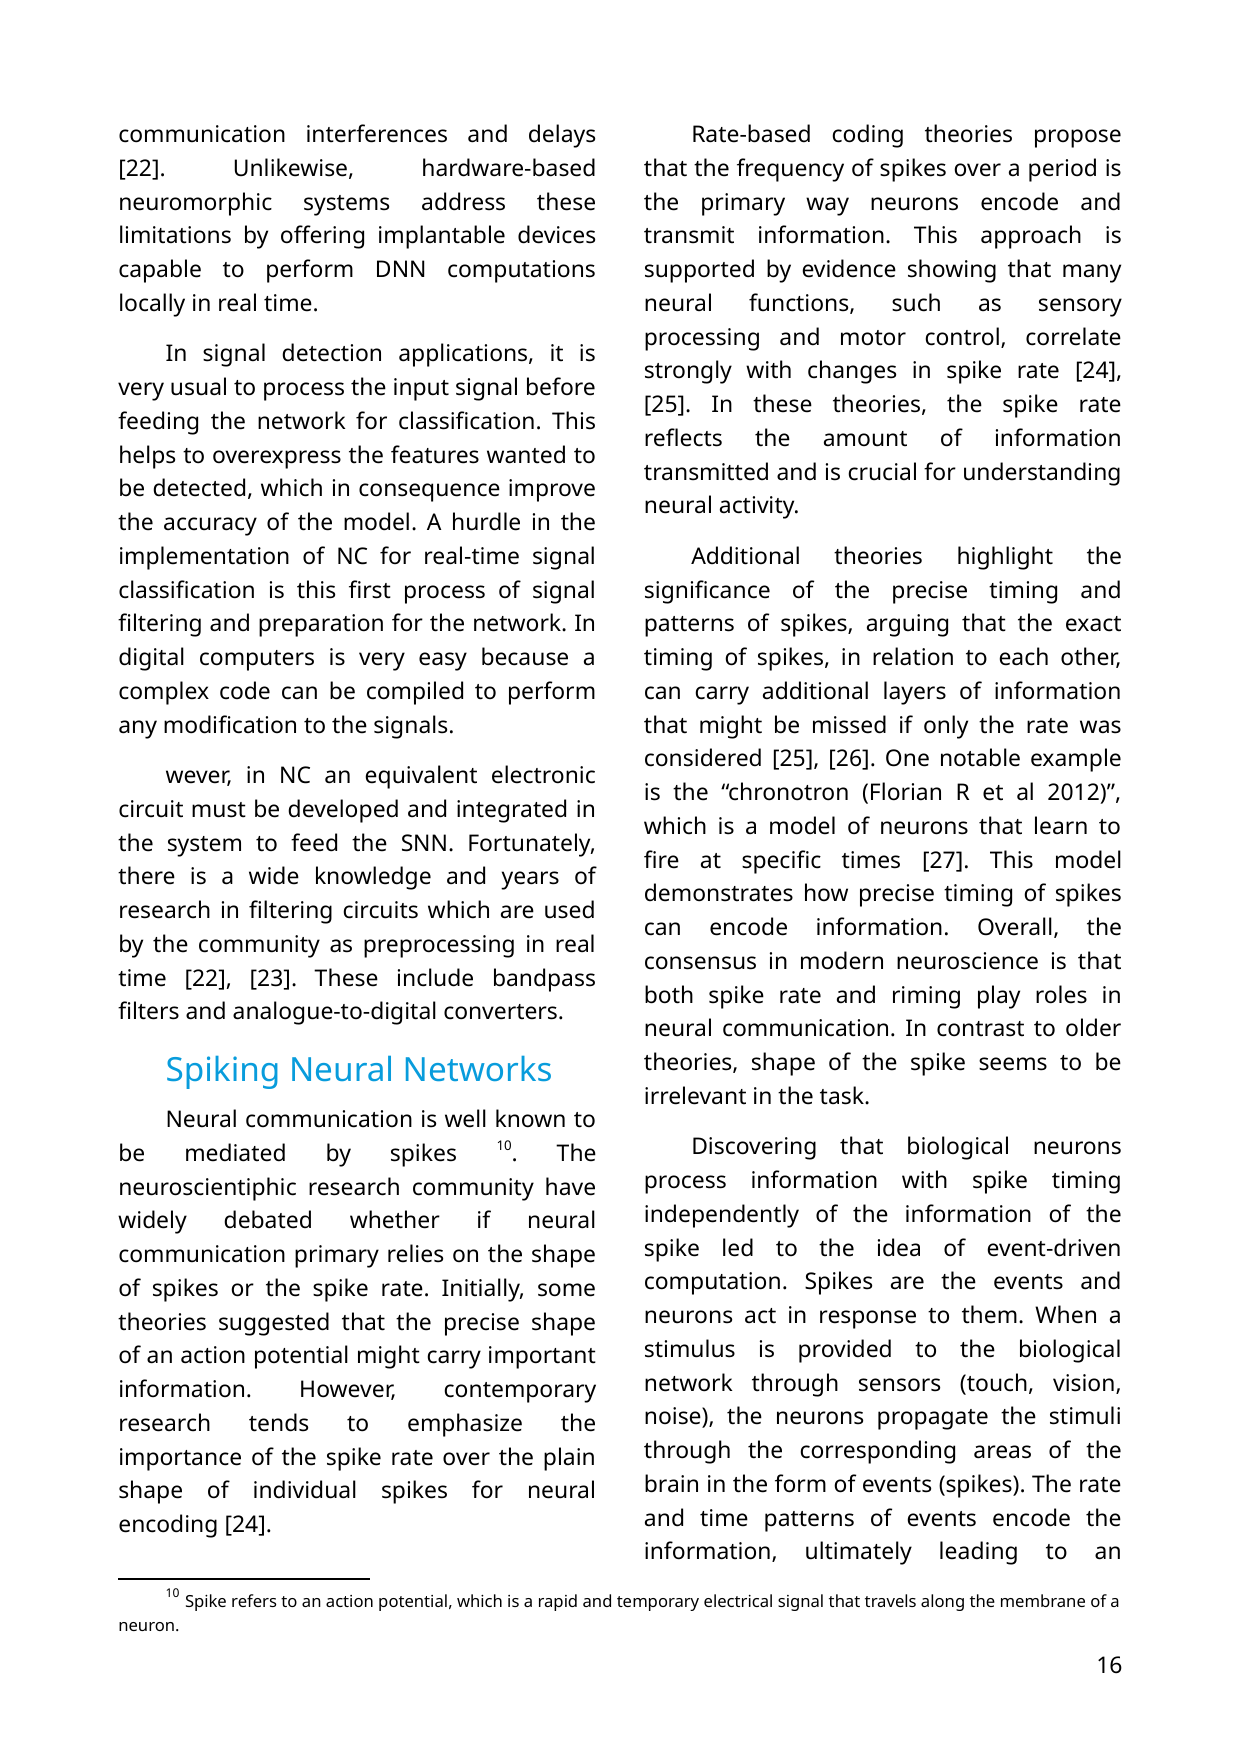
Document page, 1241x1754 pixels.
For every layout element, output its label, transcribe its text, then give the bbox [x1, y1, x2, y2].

text Rate-based coding theories propose that the frequency of spikes over a period is the primary way neurons encode and transmit information. This approach is supported by evidence showing that many neural functions, such as sensory processing and motor control, correlate strongly with changes in spike rate . In these theories, the spike rate reflects the amount of information transmitted and is crucial for understanding neural activity. [644, 118, 1122, 521]
text Additional theories highlight the significance of the precise timing and patterns of spikes, arguing that the exact timing of spikes, in relation to each other, can carry additional layers of information that might be missed if only the rate was considered . One notable example is the “chronotron (Florian R et al 2012)”, which is a model of neurons that learn to fire at specific times . This model demonstrates how precise timing of spikes can encode information. Overall, the consensus in modern neuroscience is that both spike rate and riming play roles in neural communication. In contrast to older theories, shape of the spike seems to be irrelevant in the task. [644, 540, 1122, 1111]
text In signal detection applications, it is very usual to process the input signal before feeding the network for classification. This helps to overexpress the features wanted to be detected, which in consequence improve the accuracy of the model. A hurdle in the implementation of NC for real-time signal classification is this first process of signal filtering and preparation for the network. In digital computers is very easy because a complex code can be compiled to perform any modification to the signals. [118, 337, 596, 740]
text Neural communication is well known to be mediated by spikes . The neuroscientiphic research community have widely debated whether if neural communication primary relies on the shape of spikes or the spike rate. Initially, some theories suggested that the precise shape of an action potential might carry important information. However, contemporary research tends to emphasize the importance of the spike rate over the plain shape of individual spikes for neural encoding . [118, 1103, 596, 1539]
text wever, in NC an equivalent electronic circuit must be developed and integrated in the system to feed the SNN. Fortunately, there is a wide knowledge and years of research in filtering circuits which are used by the community as preprocessing in real time . These include bandpass filters and analogue-to-digital converters. [118, 759, 596, 1026]
text In healthcare industry, there is a growing demand for low power, non-invasive quick treatments for handling biosignal analysis . Current implantable devices which attempt to perform real time deep neural network (DNN) applications often end up needing cloud computing due to the required processing power. This constrains limit their applications in such sensitive fields due to risks associated with communication interferences and delays . Unlikewise, hardware-based neuromorphic systems address these limitations by offering implantable devices capable to perform DNN computations locally in real time. [118, 118, 596, 318]
subtitle Spiking Neural Networks [118, 1046, 596, 1091]
